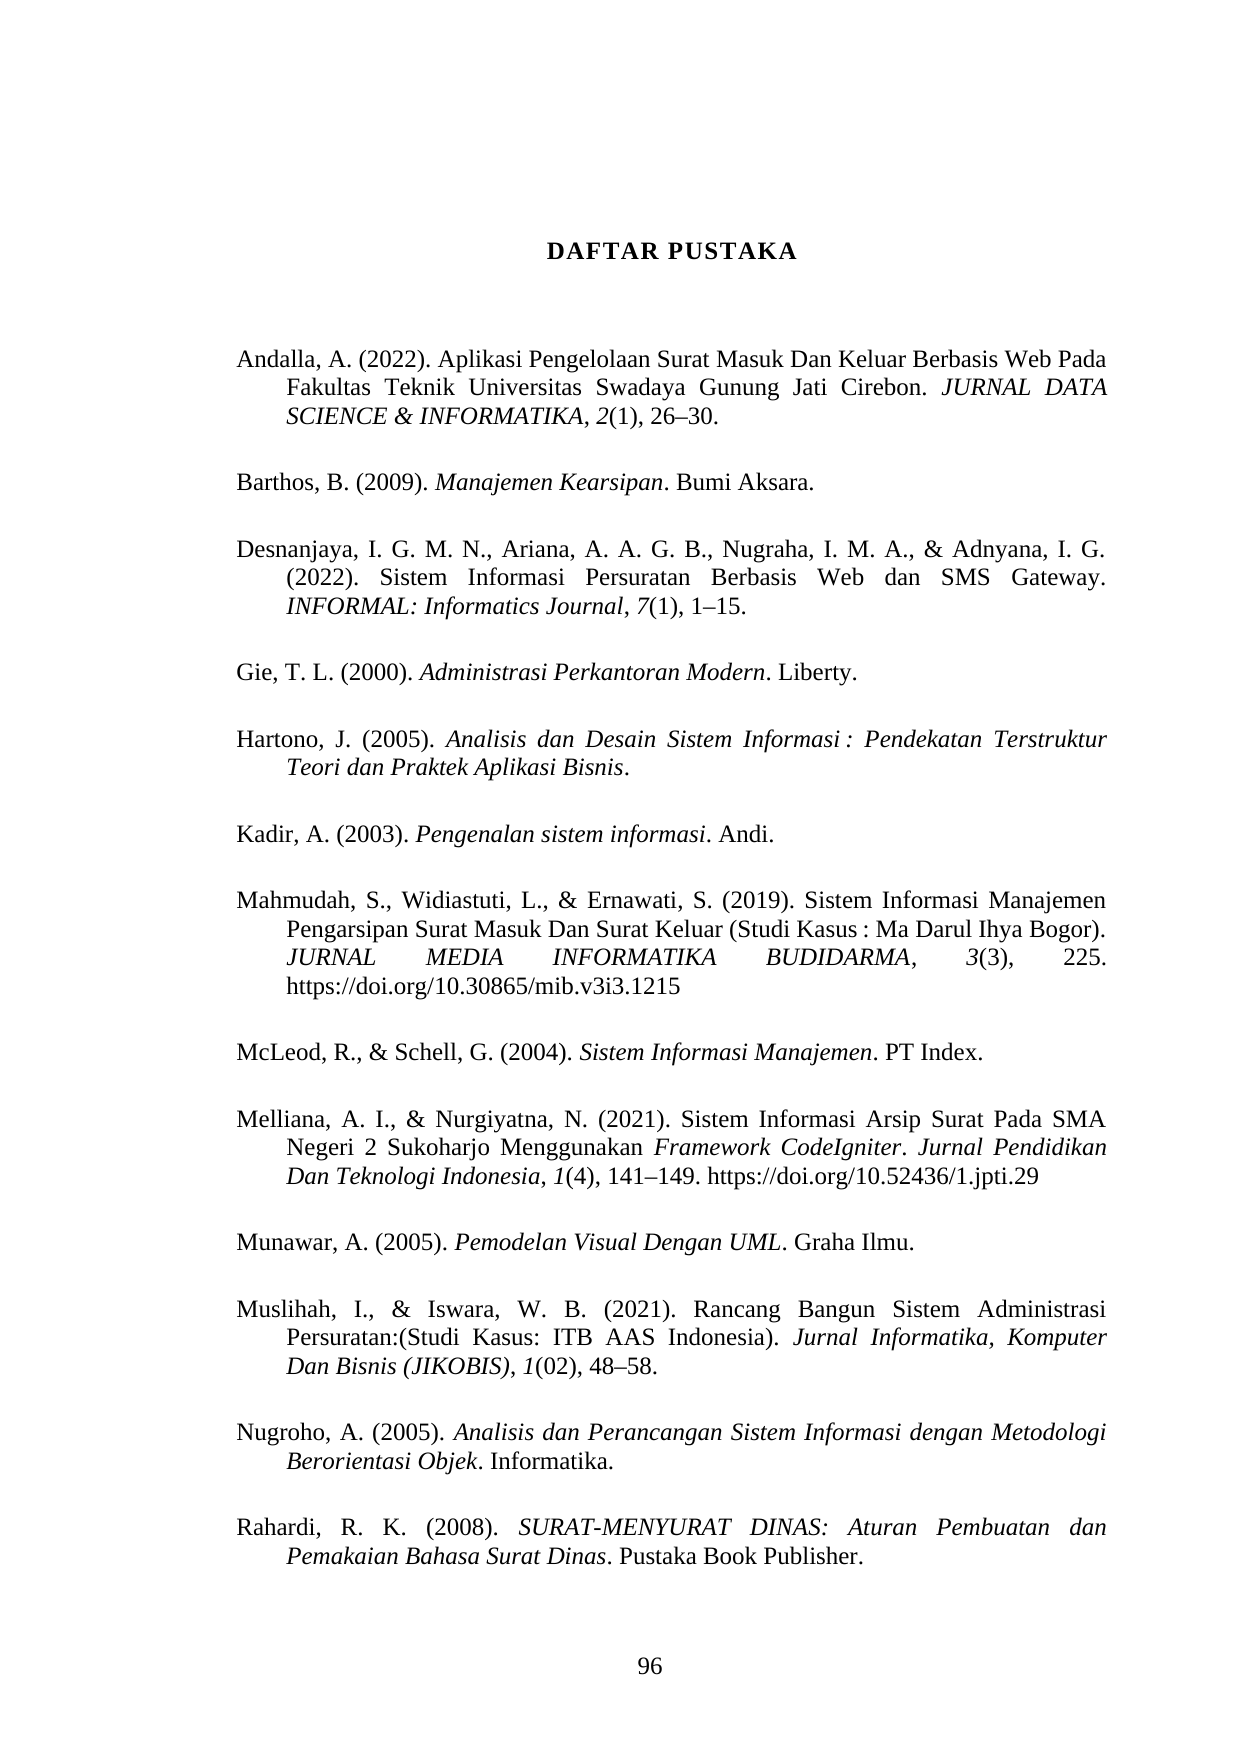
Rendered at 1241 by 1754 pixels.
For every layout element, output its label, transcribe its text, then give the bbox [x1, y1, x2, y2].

text Rahardi, R. K. (2008). SURAT-MENYURAT DINAS: Aturan Pembuatan dan Pemakaian Bahasa Surat Dinas. Pustaka Book Publisher. [236, 1512, 1107, 1570]
text Hartono, J. (2005). Analisis dan Desain Sistem Informasi : Pendekatan Terstruktur Teori dan Praktek Aplikasi Bisnis. [236, 724, 1107, 781]
text Mahmudah, S., Widiastuti, L., & Ernawati, S. (2019). Sistem Informasi Manajemen Pengarsipan Surat Masuk Dan Surat Keluar (Studi Kasus : Ma Darul Ihya Bogor). JURNAL MEDIA INFORMATIKA BUDIDARMA, 3(3), 225. https://doi.org/10.30865/mib.v3i3.1215 [236, 885, 1107, 1000]
text Desnanjaya, I. G. M. N., Ariana, A. A. G. B., Nugraha, I. M. A., & Adnyana, I. G. (2022). Sistem Informasi Persuratan Berbasis Web dan SMS Gateway. INFORMAL: Informatics Journal, 7(1), 1–15. [236, 534, 1107, 620]
text Nugroho, A. (2005). Analisis dan Perancangan Sistem Informasi dengan Metodologi Berorientasi Objek. Informatika. [236, 1417, 1107, 1475]
text Muslihah, I., & Iswara, W. B. (2021). Rancang Bangun Sistem Administrasi Persuratan:(Studi Kasus: ITB AAS Indonesia). Jurnal Informatika, Komputer Dan Bisnis (JIKOBIS), 1(02), 48–58. [236, 1294, 1107, 1380]
text Andalla, A. (2022). Aplikasi Pengelolaan Surat Masuk Dan Keluar Berbasis Web Pada Fakultas Teknik Universitas Swadaya Gunung Jati Cirebon. JURNAL DATA SCIENCE & INFORMATIKA, 2(1), 26–30. [236, 344, 1107, 430]
text Barthos, B. (2009). Manajemen Kearsipan. Bumi Aksara. [236, 467, 1107, 496]
text Melliana, A. I., & Nurgiyatna, N. (2021). Sistem Informasi Arsip Surat Pada SMA Negeri 2 Sukoharjo Menggunakan Framework CodeIgniter. Jurnal Pendidikan Dan Teknologi Indonesia, 1(4), 141–149. https://doi.org/10.52436/1.jpti.29 [236, 1104, 1107, 1190]
text Gie, T. L. (2000). Administrasi Perkantoran Modern. Liberty. [236, 657, 1107, 686]
text Munawar, A. (2005). Pemodelan Visual Dengan UML. Graha Ilmu. [236, 1227, 1107, 1256]
text McLeod, R., & Schell, G. (2004). Sistem Informasi Manajemen. PT Index. [236, 1037, 1107, 1066]
text Kadir, A. (2003). Pengenalan sistem informasi. Andi. [236, 819, 1107, 847]
title DAFTAR PUSTAKA [236, 236, 1107, 265]
